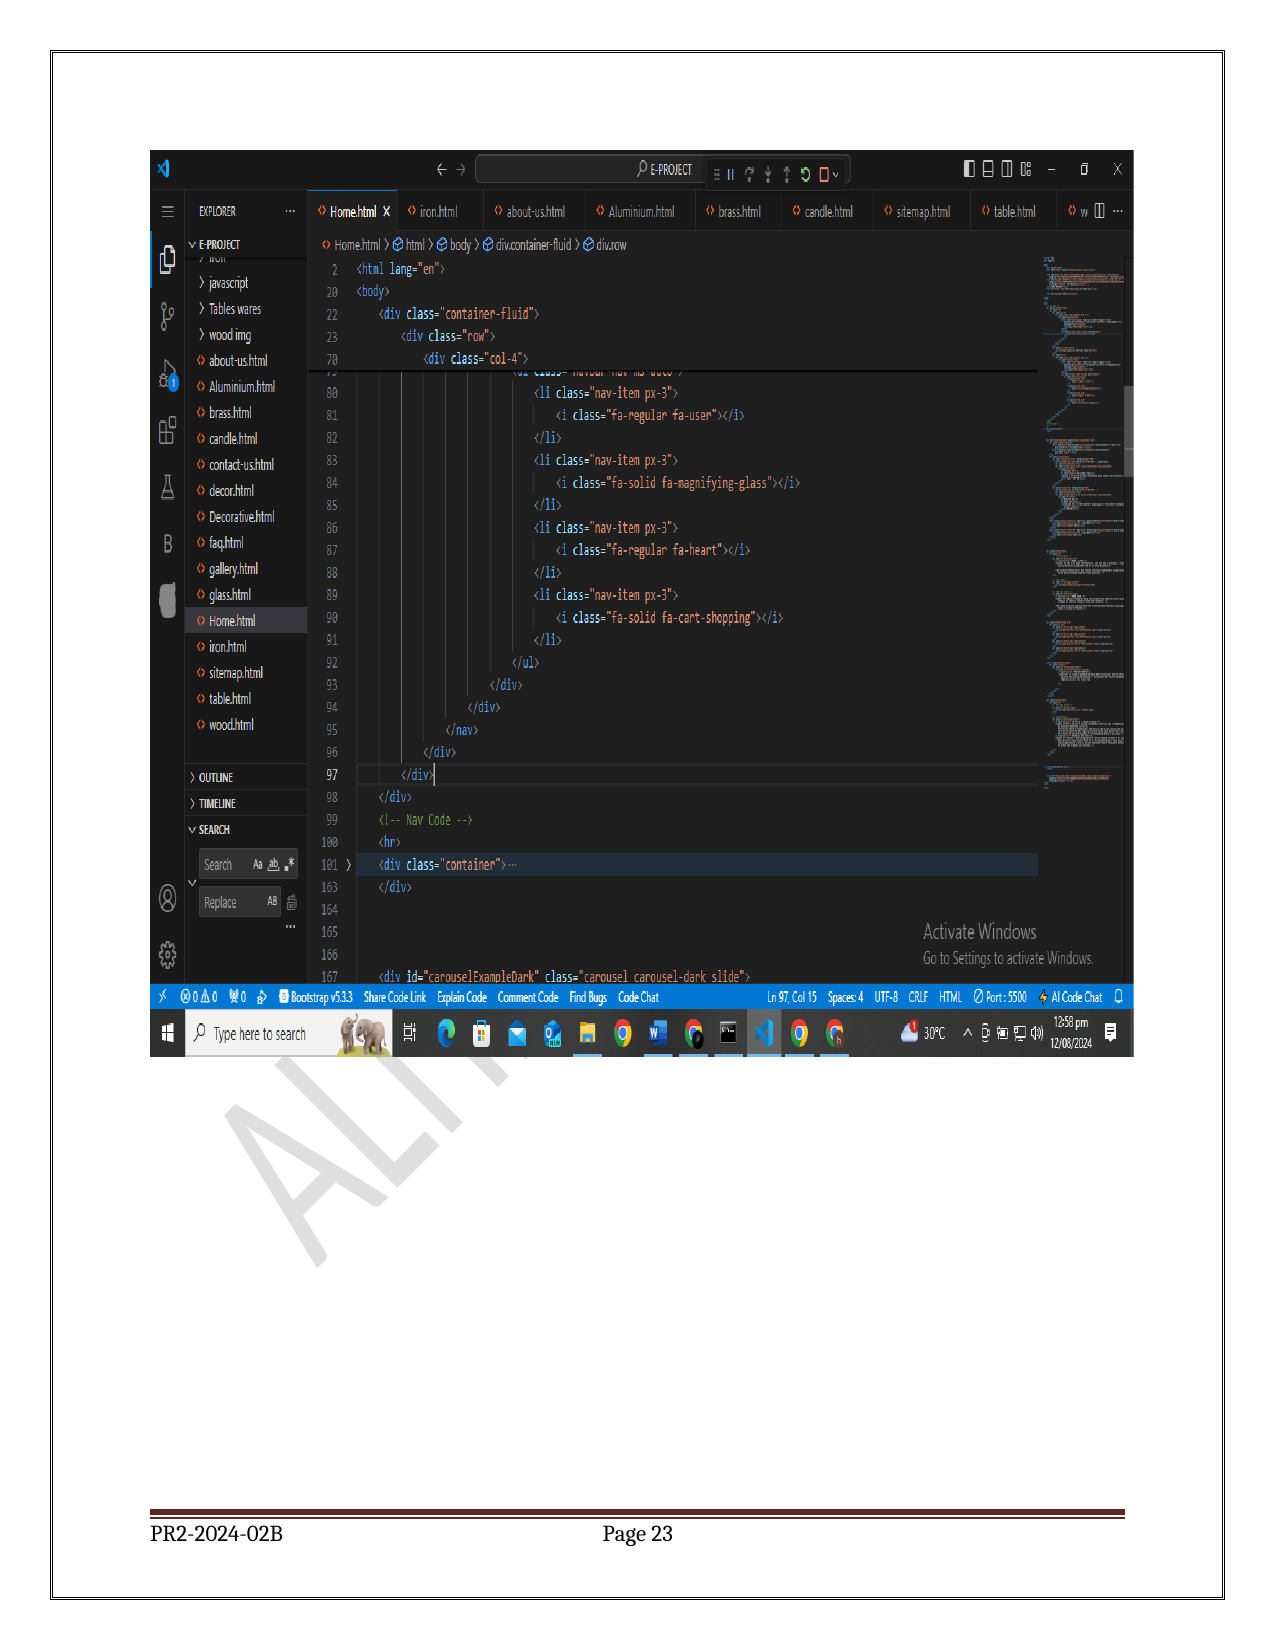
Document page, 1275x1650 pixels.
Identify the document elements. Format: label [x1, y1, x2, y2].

picture [150, 150, 1134, 1057]
